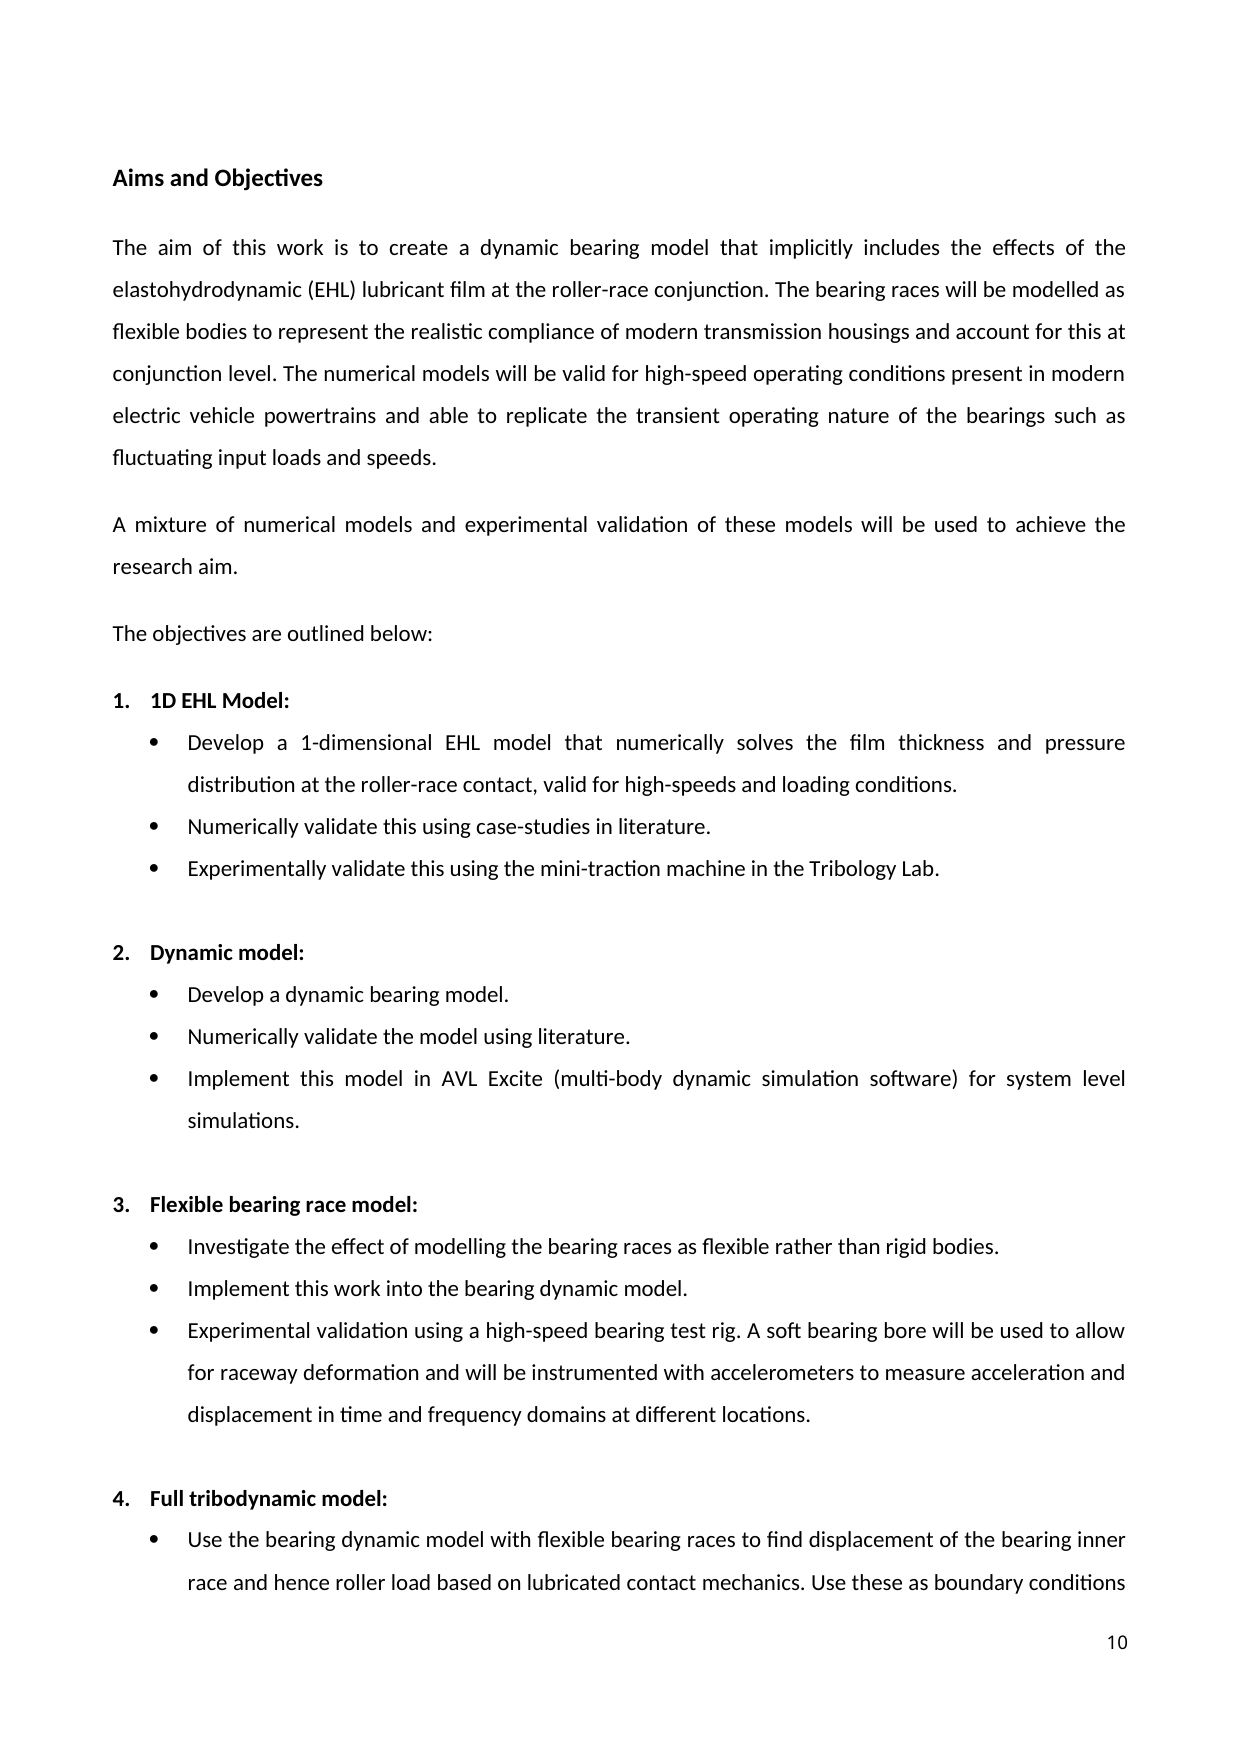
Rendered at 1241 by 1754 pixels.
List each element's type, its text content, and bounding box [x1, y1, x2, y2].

list Dynamic model: [112, 938, 1128, 966]
list Experimentally validate this using the mini-traction machine in the Tribology Lab. [150, 854, 1128, 882]
list Implement this model in AVL Excite (multi-body dynamic simulation software) for system level simulations. [150, 1064, 1128, 1134]
list Numerically validate this using case-studies in literature. [150, 812, 1128, 840]
list 1D EHL Model: [112, 686, 1128, 714]
text The objectives are outlined below: [112, 619, 1128, 647]
list Experimental validation using a high-speed bearing test rig. A soft bearing bore will be used to allow for raceway deformation and will be instrumented with accelerometers to measure acceleration and displacement in time and frequency domains at different locations. [150, 1316, 1128, 1428]
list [150, 1526, 1128, 1596]
list Investigate the effect of modelling the bearing races as flexible rather than rigid bodies. [150, 1232, 1128, 1260]
list Full tribodynamic model: [112, 1484, 1128, 1512]
list Flexible bearing race model: [112, 1190, 1128, 1218]
text The aim of this work is to create a dynamic bearing model that implicitly includes the effects of the elastohydrodynamic (EHL) lubricant film at the roller-race conjunction. The bearing races will be modelled as flexible bodies to represent the realistic compliance of modern transmission housings and account for this at conjunction level. The numerical models will be valid for high-speed operating conditions present in modern electric vehicle powertrains and able to replicate the transient operating nature of the bearings such as fluctuating input loads and speeds. [112, 233, 1128, 471]
list Develop a dynamic bearing model. [150, 980, 1128, 1008]
list Implement this work into the bearing dynamic model. [150, 1274, 1128, 1302]
subtitle Aims and Objectives [112, 162, 1128, 193]
list Numerically validate the model using literature. [150, 1022, 1128, 1050]
text A mixture of numerical models and experimental validation of these models will be used to achieve the research aim. [112, 510, 1128, 580]
list Develop a 1-dimensional EHL model that numerically solves the film thickness and pressure distribution at the roller-race contact, valid for high-speeds and loading conditions. [150, 728, 1128, 798]
